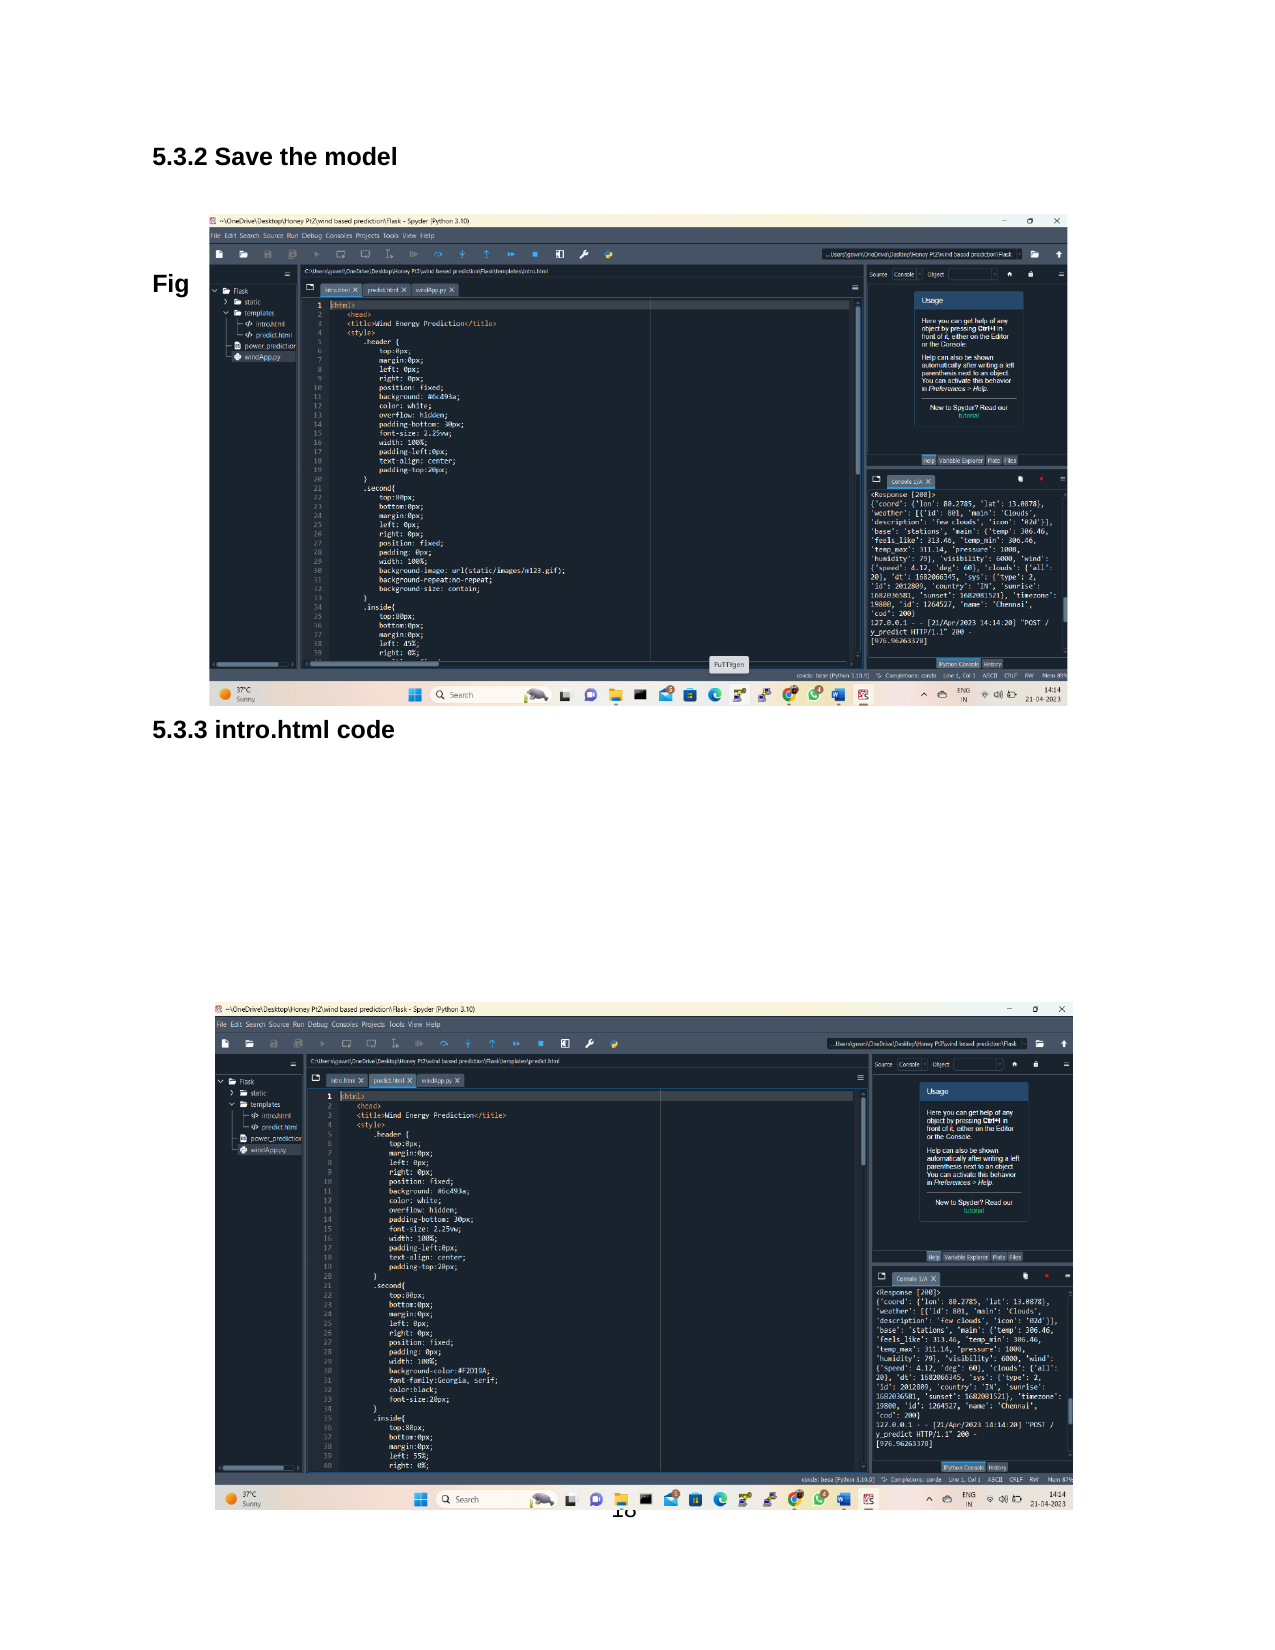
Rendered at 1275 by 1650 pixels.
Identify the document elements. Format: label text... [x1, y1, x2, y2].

text Fig 5.3.2 Save the model [152, 142, 1096, 170]
picture [207, 214, 1068, 705]
picture [213, 1017, 1072, 1524]
